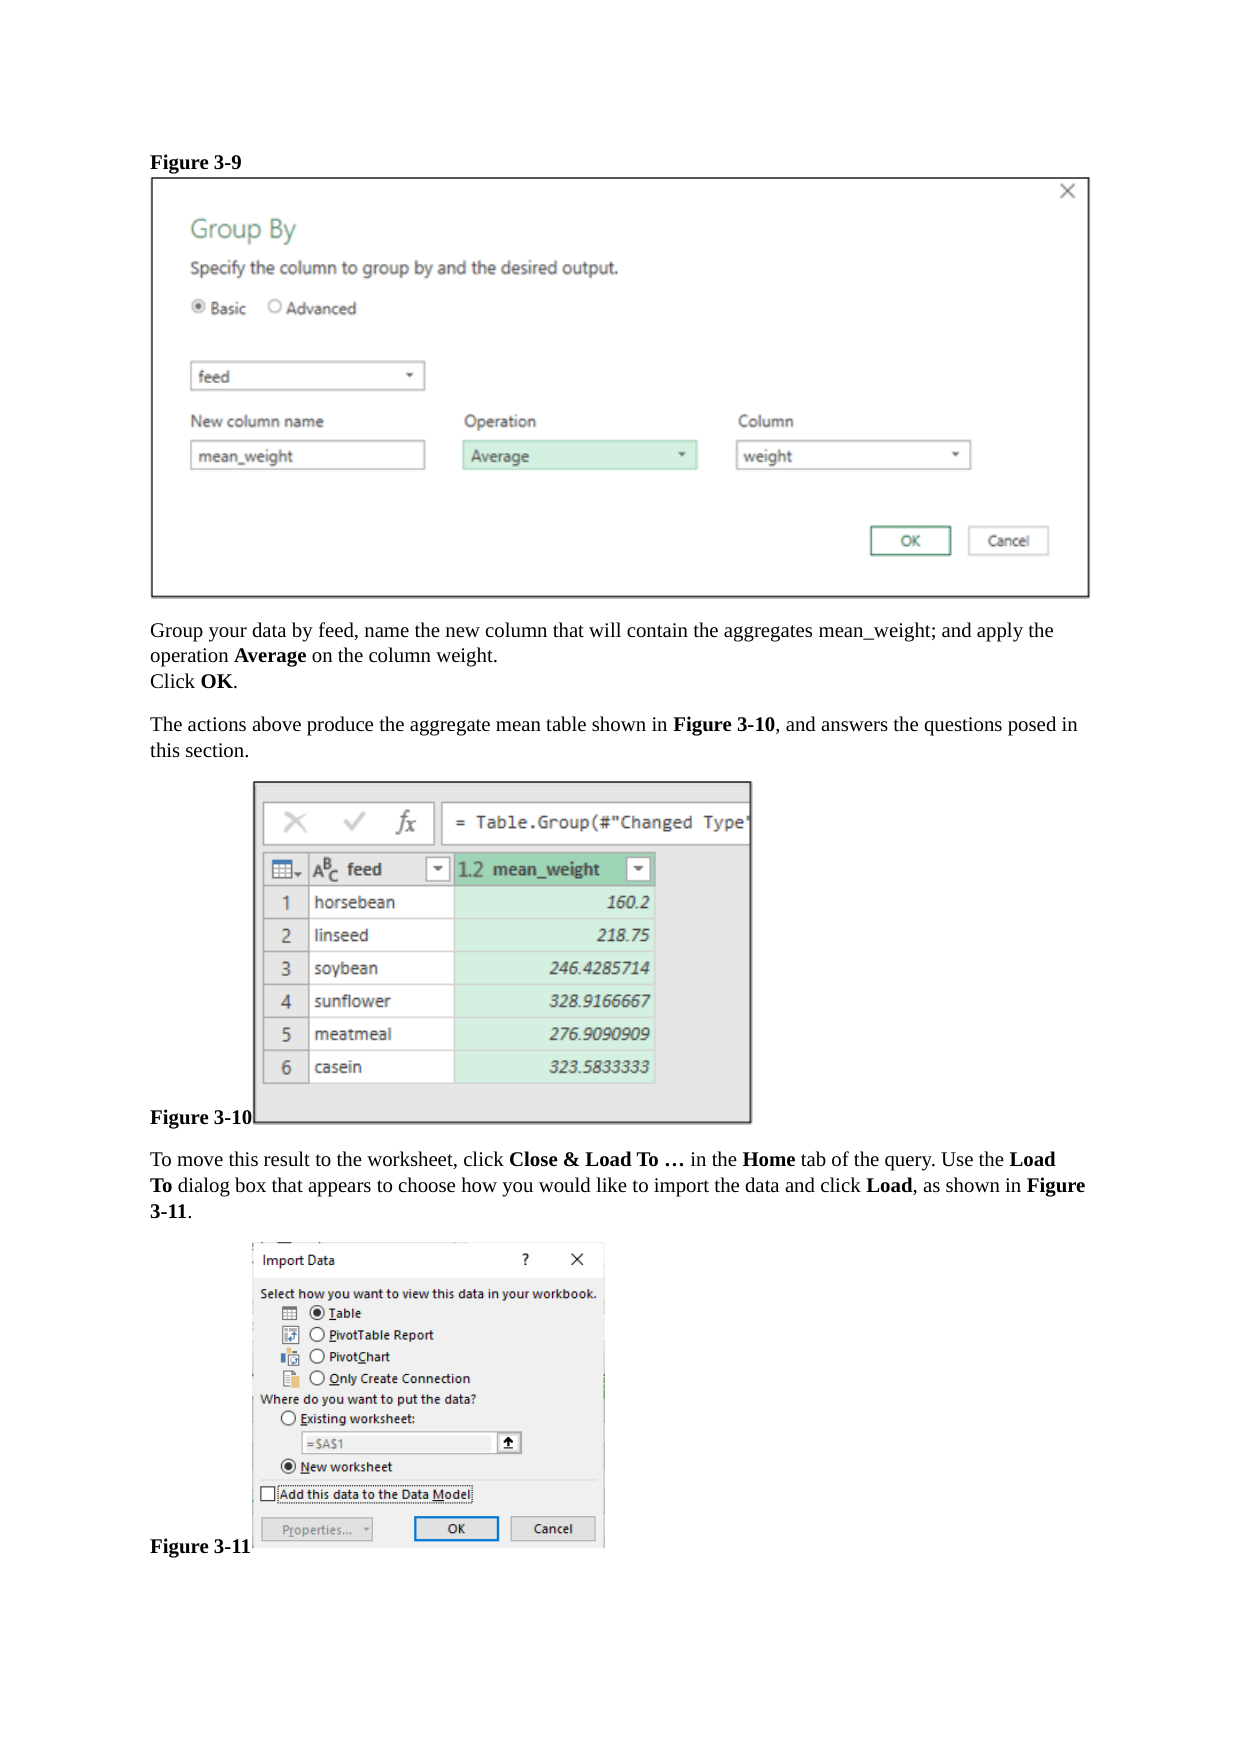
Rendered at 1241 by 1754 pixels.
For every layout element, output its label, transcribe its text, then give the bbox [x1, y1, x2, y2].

picture [251, 1241, 606, 1554]
picture [150, 176, 1091, 599]
text To move this result to the worksheet, click Close & Load To … in the Home tab of the query. Use the Load To dialog box that appears to choose how you would like to import the data and click Load, as shown in Figure 3-11. [150, 1147, 1090, 1223]
text Figure 3-9 [150, 150, 1090, 176]
picture [252, 780, 753, 1125]
text The actions above produce the aggregate mean table shown in Figure 3-10, and answers the questions posed in this section. [150, 712, 1090, 762]
text Group your data by feed, name the new column that will contain the aggregates mean_weight; and apply the operation Average on the column weight. Click OK. [150, 617, 1090, 693]
